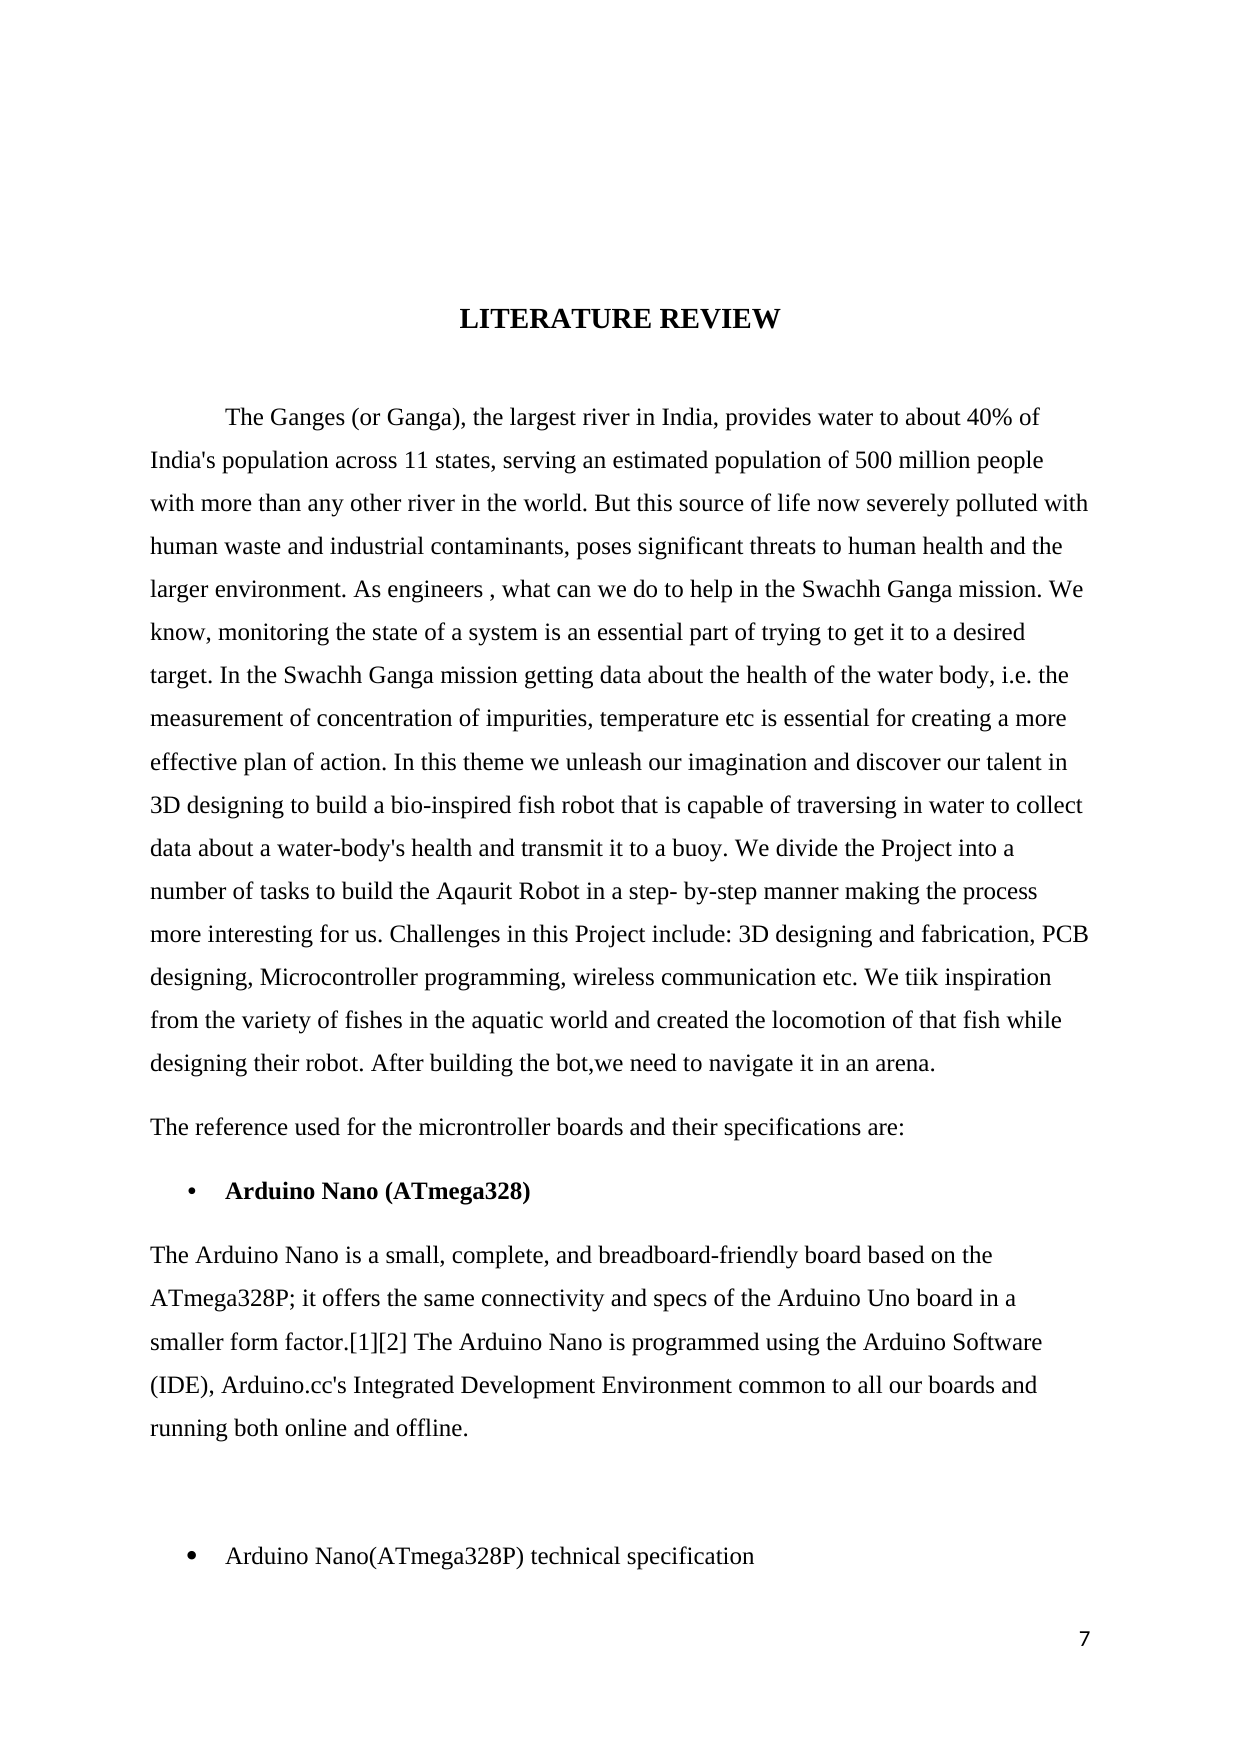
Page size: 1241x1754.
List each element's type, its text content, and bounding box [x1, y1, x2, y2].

text The Ganges (or Ganga), the largest river in India, provides water to about 40% of India's population across 11 states, serving an estimated population of 500 million people with more than any other river in the world. But this source of life now severely polluted with human waste and industrial contaminants, poses significant threats to human health and the larger environment. As engineers , what can we do to help in the Swachh Ganga mission. We know, monitoring the state of a system is an essential part of trying to get it to a desired target. In the Swachh Ganga mission getting data about the health of the water body, i.e. the measurement of concentration of impurities, temperature etc is essential for creating a more effective plan of action. In this theme we unleash our imagination and discover our talent in 3D designing to build a bio-inspired fish robot that is capable of traversing in water to collect data about a water-body's health and transmit it to a buoy. We divide the Project into a number of tasks to build the Aqaurit Robot in a step- by-step manner making the process more interesting for us. Challenges in this Project include: 3D designing and fabrication, PCB designing, Microcontroller programming, wireless communication etc. We tiik inspiration from the variety of fishes in the aquatic world and created the locomotion of that fish while designing their robot. After building the bot,we need to navigate it in an arena. [150, 402, 1090, 1077]
list Arduino Nano (ATmega328) [187, 1176, 1090, 1205]
text The reference used for the microntroller boards and their specifications are: [150, 1112, 1090, 1141]
text The Arduino Nano is a small, complete, and breadboard-friendly board based on the ATmega328P; it offers the same connectivity and specs of the Arduino Uno board in a smaller form factor.[1][2] The Arduino Nano is programmed using the Arduino Software (IDE), Arduino.cc's Integrated Development Environment common to all our boards and running both online and offline. [150, 1240, 1090, 1442]
list Arduino Nano(ATmega328P) technical specification [187, 1541, 1090, 1569]
text LITERATURE REVIEW [150, 301, 1090, 334]
